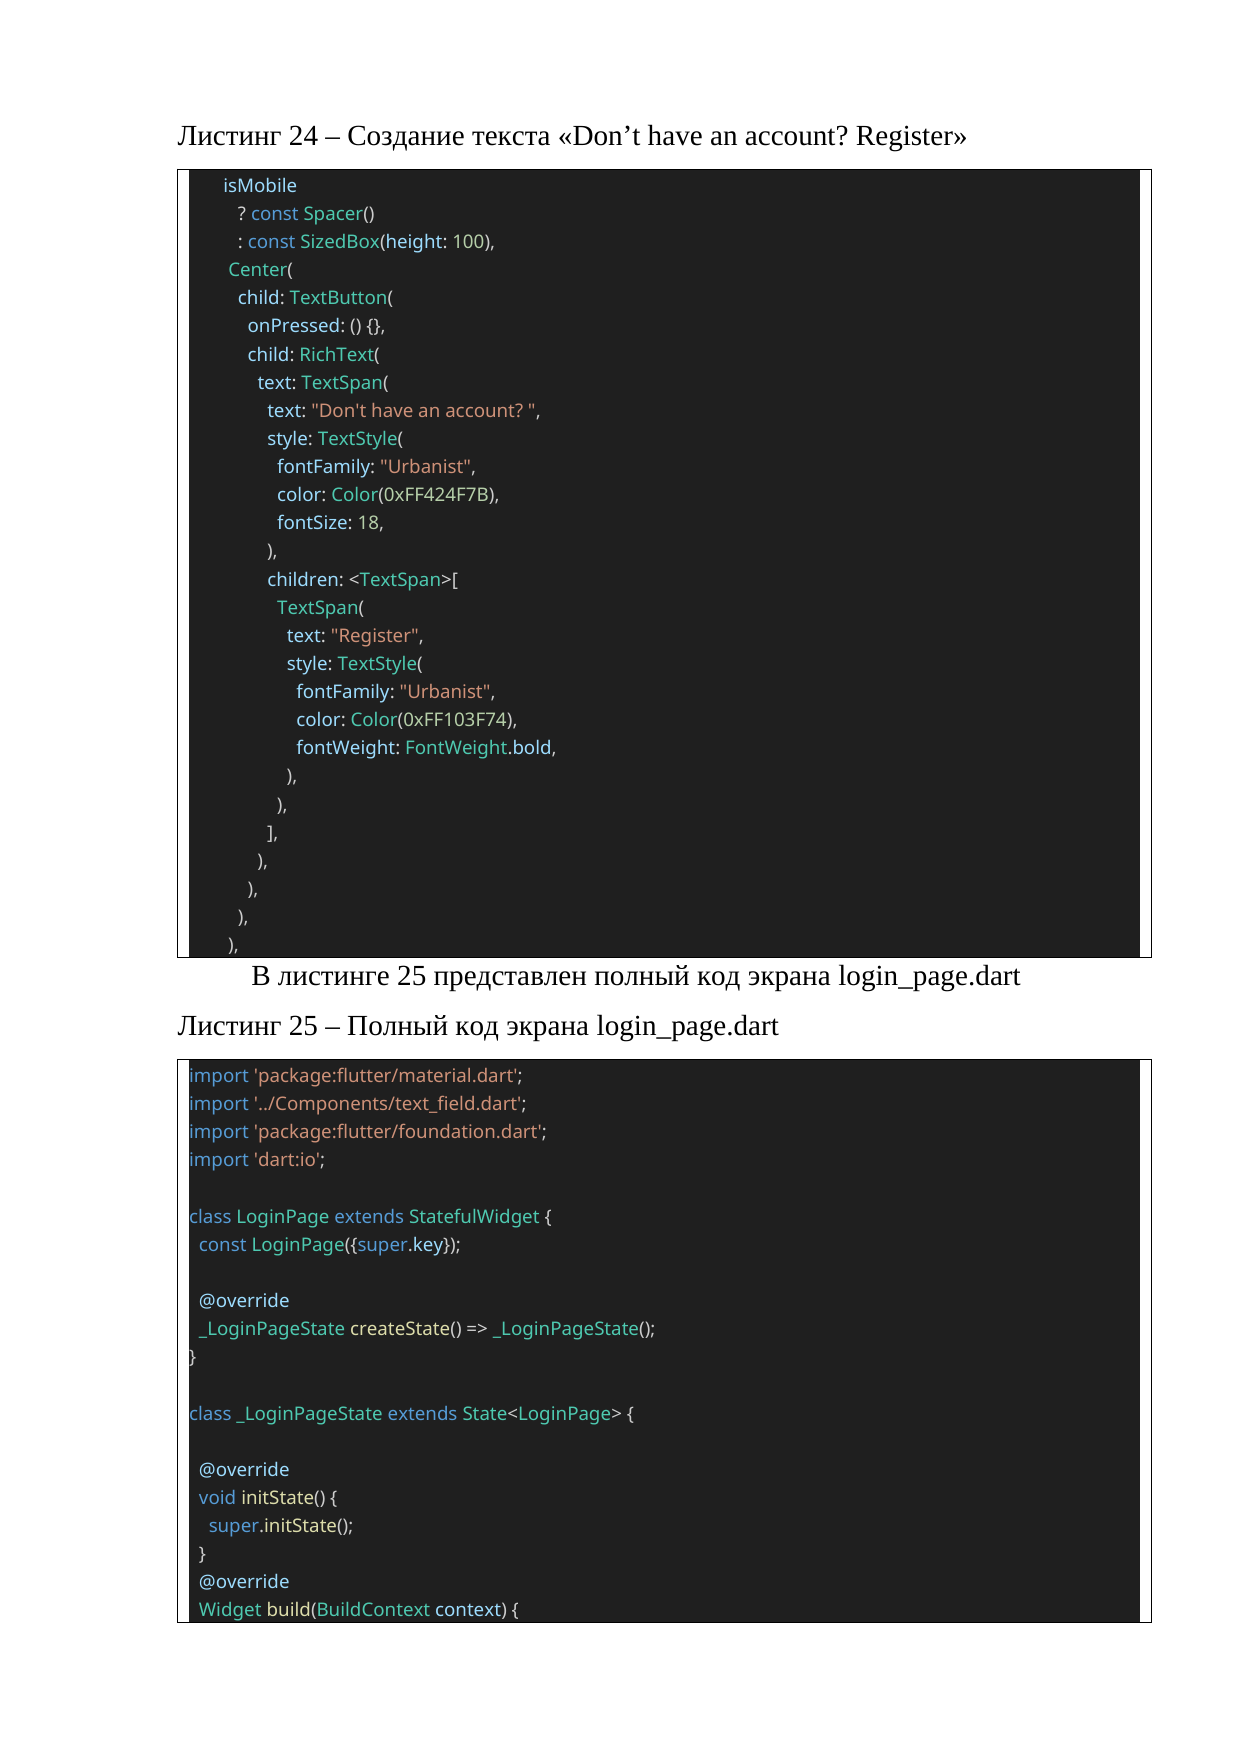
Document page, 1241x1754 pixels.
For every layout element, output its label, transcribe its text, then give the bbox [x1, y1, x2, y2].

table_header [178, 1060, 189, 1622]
text В листинге 25 представлен полный код экрана login_page.dart [177, 958, 1152, 992]
text Листинг 25 – Полный код экрана login_page.dart [177, 1008, 1152, 1042]
text Листинг 24 – Создание текста «Don’t have an account? Register» [177, 118, 1152, 152]
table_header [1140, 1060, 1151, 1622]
